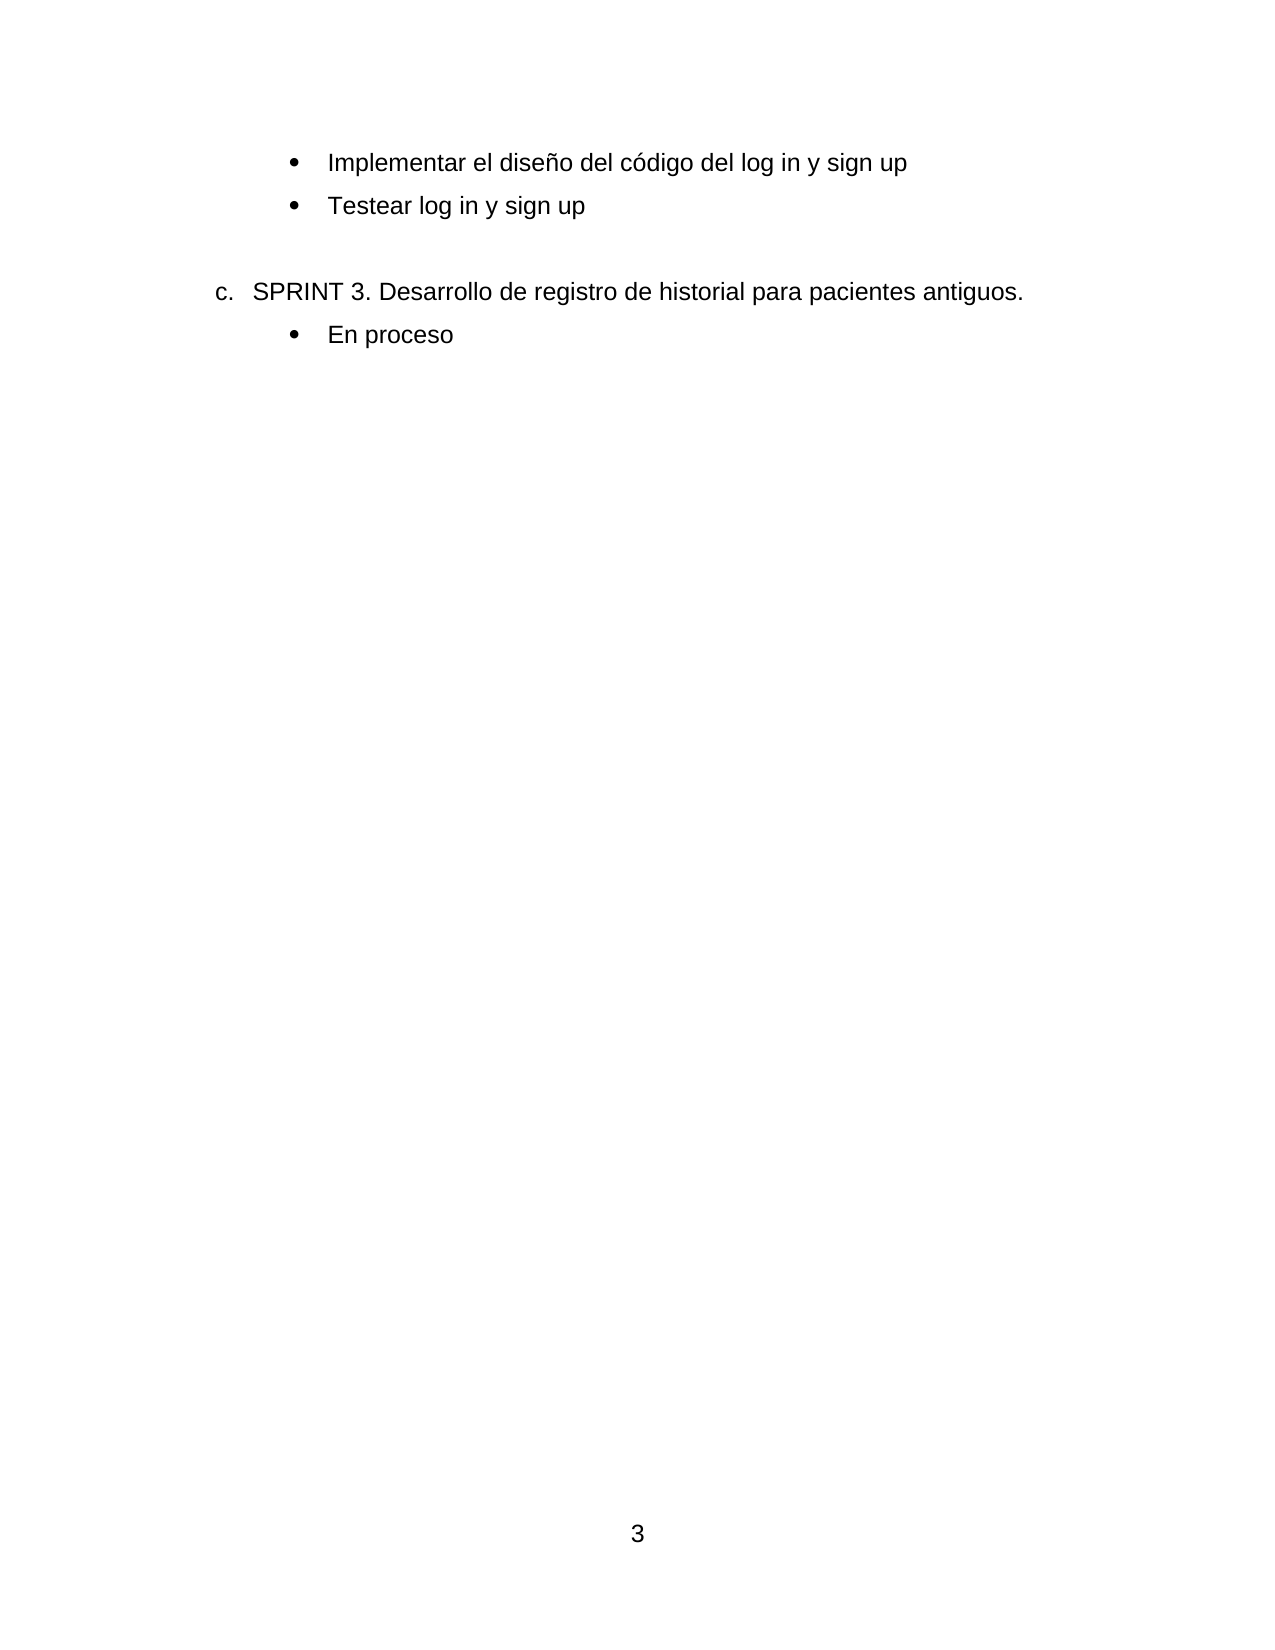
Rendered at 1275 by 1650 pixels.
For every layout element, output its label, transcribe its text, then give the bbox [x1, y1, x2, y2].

list SPRINT 3. Desarrollo de registro de historial para pacientes antiguos. [215, 277, 1098, 306]
list Testear log in y sign up [290, 191, 1098, 220]
list Implementar el diseño del código del log in y sign up [290, 148, 1098, 177]
list En proceso [290, 320, 1098, 349]
